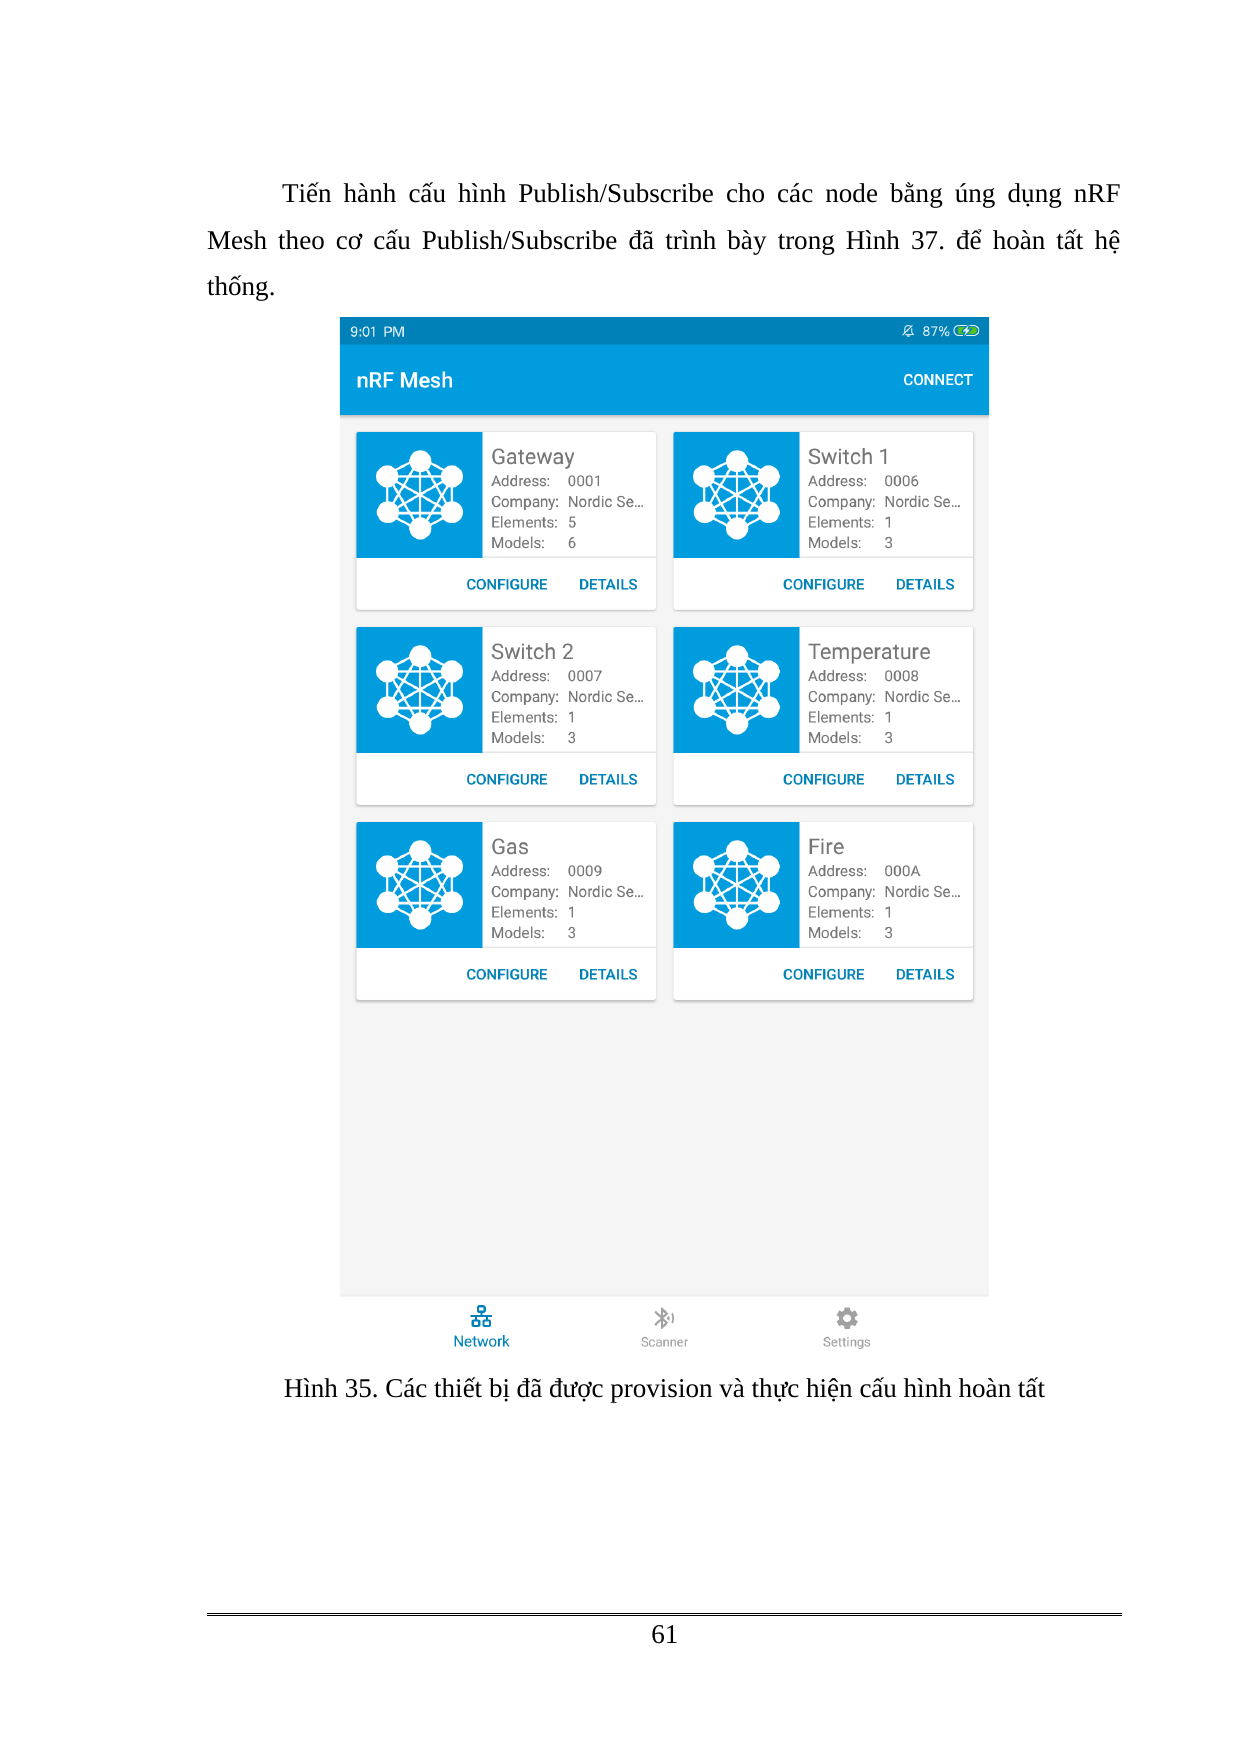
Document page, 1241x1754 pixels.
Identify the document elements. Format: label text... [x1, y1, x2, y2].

text Tiến hành cấu hình Publish/Subscribe cho các node bằng úng dụng nRF Mesh theo cơ cấu Publish/Subscribe đã trình bày trong Hình 37. để hoàn tất hệ thống. [207, 177, 1122, 302]
picture [420, 378, 429, 386]
picture [384, 373, 393, 387]
picture [339, 416, 990, 1357]
picture [358, 377, 367, 387]
picture [432, 381, 439, 387]
picture [970, 326, 977, 335]
picture [412, 373, 417, 387]
picture [443, 372, 451, 387]
picture [947, 375, 952, 384]
picture [401, 373, 406, 387]
picture [370, 373, 380, 387]
